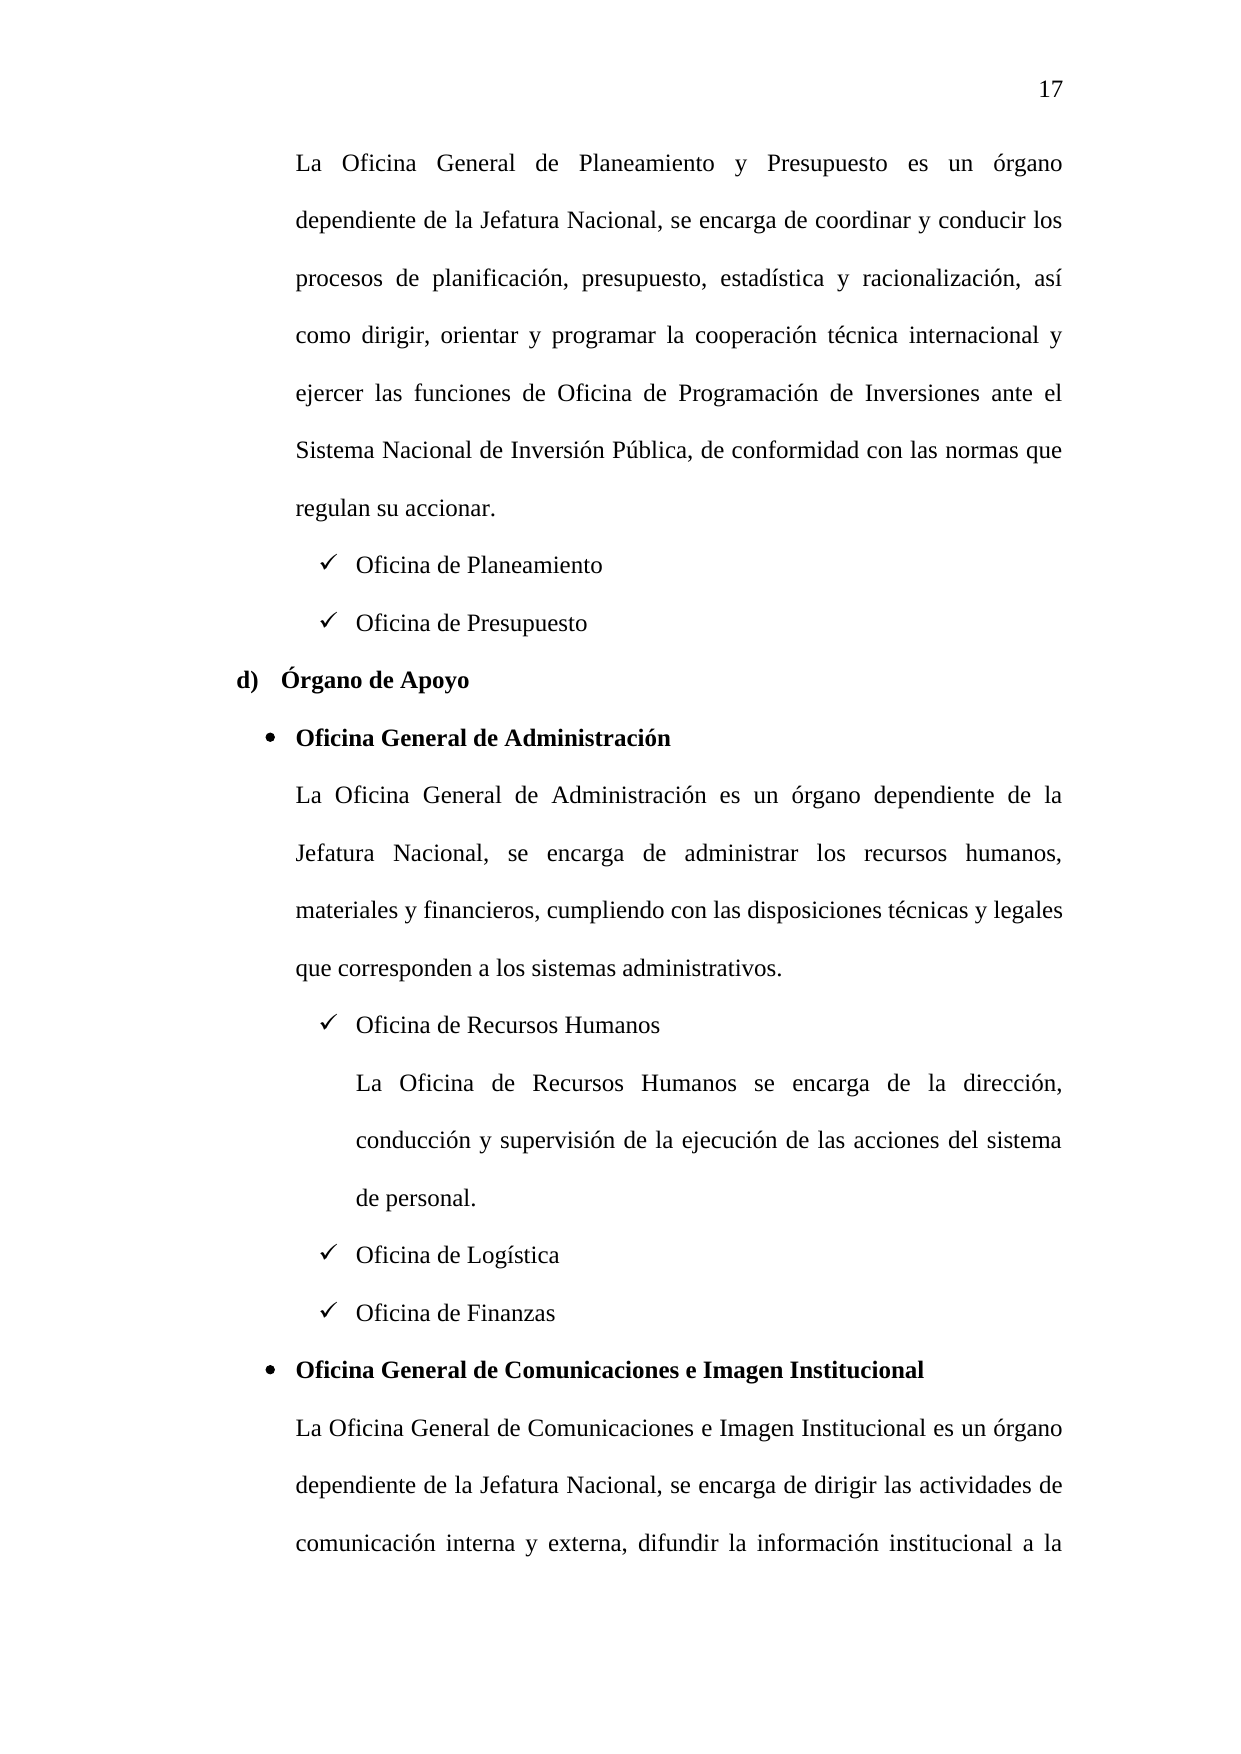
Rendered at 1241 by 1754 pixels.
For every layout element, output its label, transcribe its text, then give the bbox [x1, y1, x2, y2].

list Oficina General de Administración [266, 723, 1063, 751]
list Oficina de Presupuesto [318, 608, 1063, 636]
list La Oficina de Recursos Humanos se encarga de la dirección, conducción y supervisión de la ejecución de las acciones del sistema de personal. [356, 1068, 1063, 1211]
list Órgano de Apoyo [236, 665, 1063, 694]
list Oficina General de Comunicaciones e Imagen Institucional [266, 1355, 1063, 1384]
list Oficina de Finanzas [318, 1298, 1063, 1326]
list La Oficina General de Planeamiento y Presupuesto es un órgano dependiente de la Jefatura Nacional, se encarga de coordinar y conducir los procesos de planificación, presupuesto, estadística y racionalización, así como dirigir, orientar y programar la cooperación técnica internacional y ejercer las funciones de Oficina de Programación de Inversiones ante el Sistema Nacional de Inversión Pública, de conformidad con las normas que regulan su accionar. [295, 148, 1063, 521]
list Oficina de Recursos Humanos [318, 1010, 1063, 1039]
list Oficina de Planeamiento [318, 550, 1063, 579]
list Oficina de Logística [318, 1240, 1063, 1269]
list La Oficina General de Administración es un órgano dependiente de la Jefatura Nacional, se encarga de administrar los recursos humanos, materiales y financieros, cumpliendo con las disposiciones técnicas y legales que corresponden a los sistemas administrativos. [295, 780, 1063, 981]
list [295, 1413, 1063, 1556]
